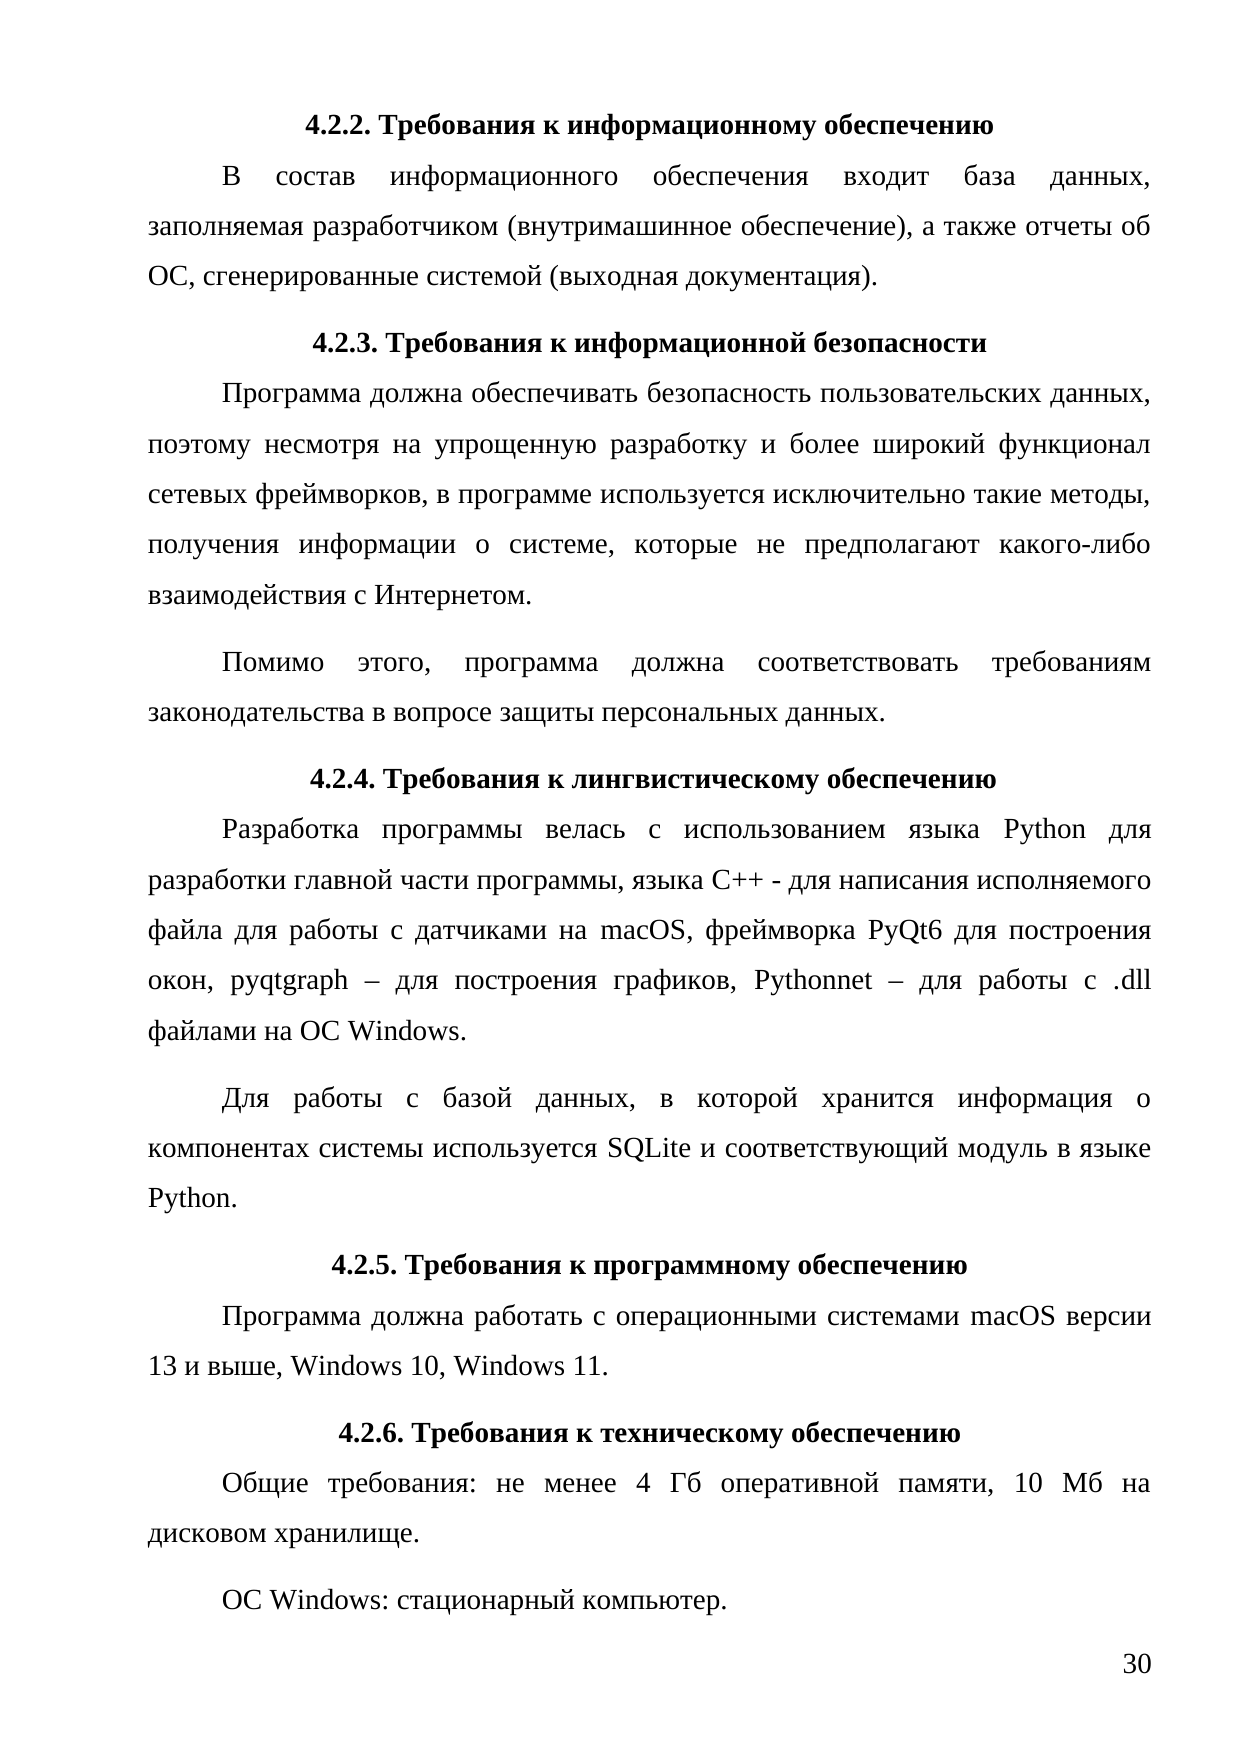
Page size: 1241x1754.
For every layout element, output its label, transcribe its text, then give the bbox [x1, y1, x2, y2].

subtitle 4.2.5. Требования к программному обеспечению [148, 1247, 1152, 1281]
text ОС Windows: стационарный компьютер. [148, 1582, 1152, 1616]
text Общие требования: не менее 4 Гб оперативной памяти, 10 Мб на дисковом хранилище. [148, 1465, 1152, 1549]
text В состав информационного обеспечения входит база данных, заполняемая разработчиком (внутримашинное обеспечение), а также отчеты об ОС, сгенерированные системой (выходная документация). [148, 158, 1152, 292]
subtitle 4.2.4. Требования к лингвистическому обеспечению [148, 761, 1152, 795]
text Помимо этого, программа должна соответствовать требованиям законодательства в вопросе защиты персональных данных. [148, 644, 1152, 728]
text Разработка программы велась с использованием языка Python для разработки главной части программы, языка C++ - для написания исполняемого файла для работы с датчиками на macOS, фреймворка PyQt6 для построения окон, pyqtgraph – для построения графиков, Pythonnet – для работы с .dll файлами на ОС Windows. [148, 811, 1152, 1046]
text Программа должна работать с операционными системами macOS версии 13 и выше, Windows 10, Windows 11. [148, 1298, 1152, 1381]
subtitle 4.2.3. Требования к информационной безопасности [148, 325, 1152, 359]
subtitle 4.2.2. Требования к информационному обеспечению [148, 107, 1152, 141]
text Программа должна обеспечивать безопасность пользовательских данных, поэтому несмотря на упрощенную разработку и более широкий функционал сетевых фреймворков, в программе используется исключительно такие методы, получения информации о системе, которые не предполагают какого-либо взаимодействия с Интернетом. [148, 376, 1152, 610]
subtitle 4.2.6. Требования к техническому обеспечению [148, 1415, 1152, 1448]
text Для работы с базой данных, в которой хранится информация о компонентах системы используется SQLite и соответствующий модуль в языке Python. [148, 1080, 1152, 1214]
